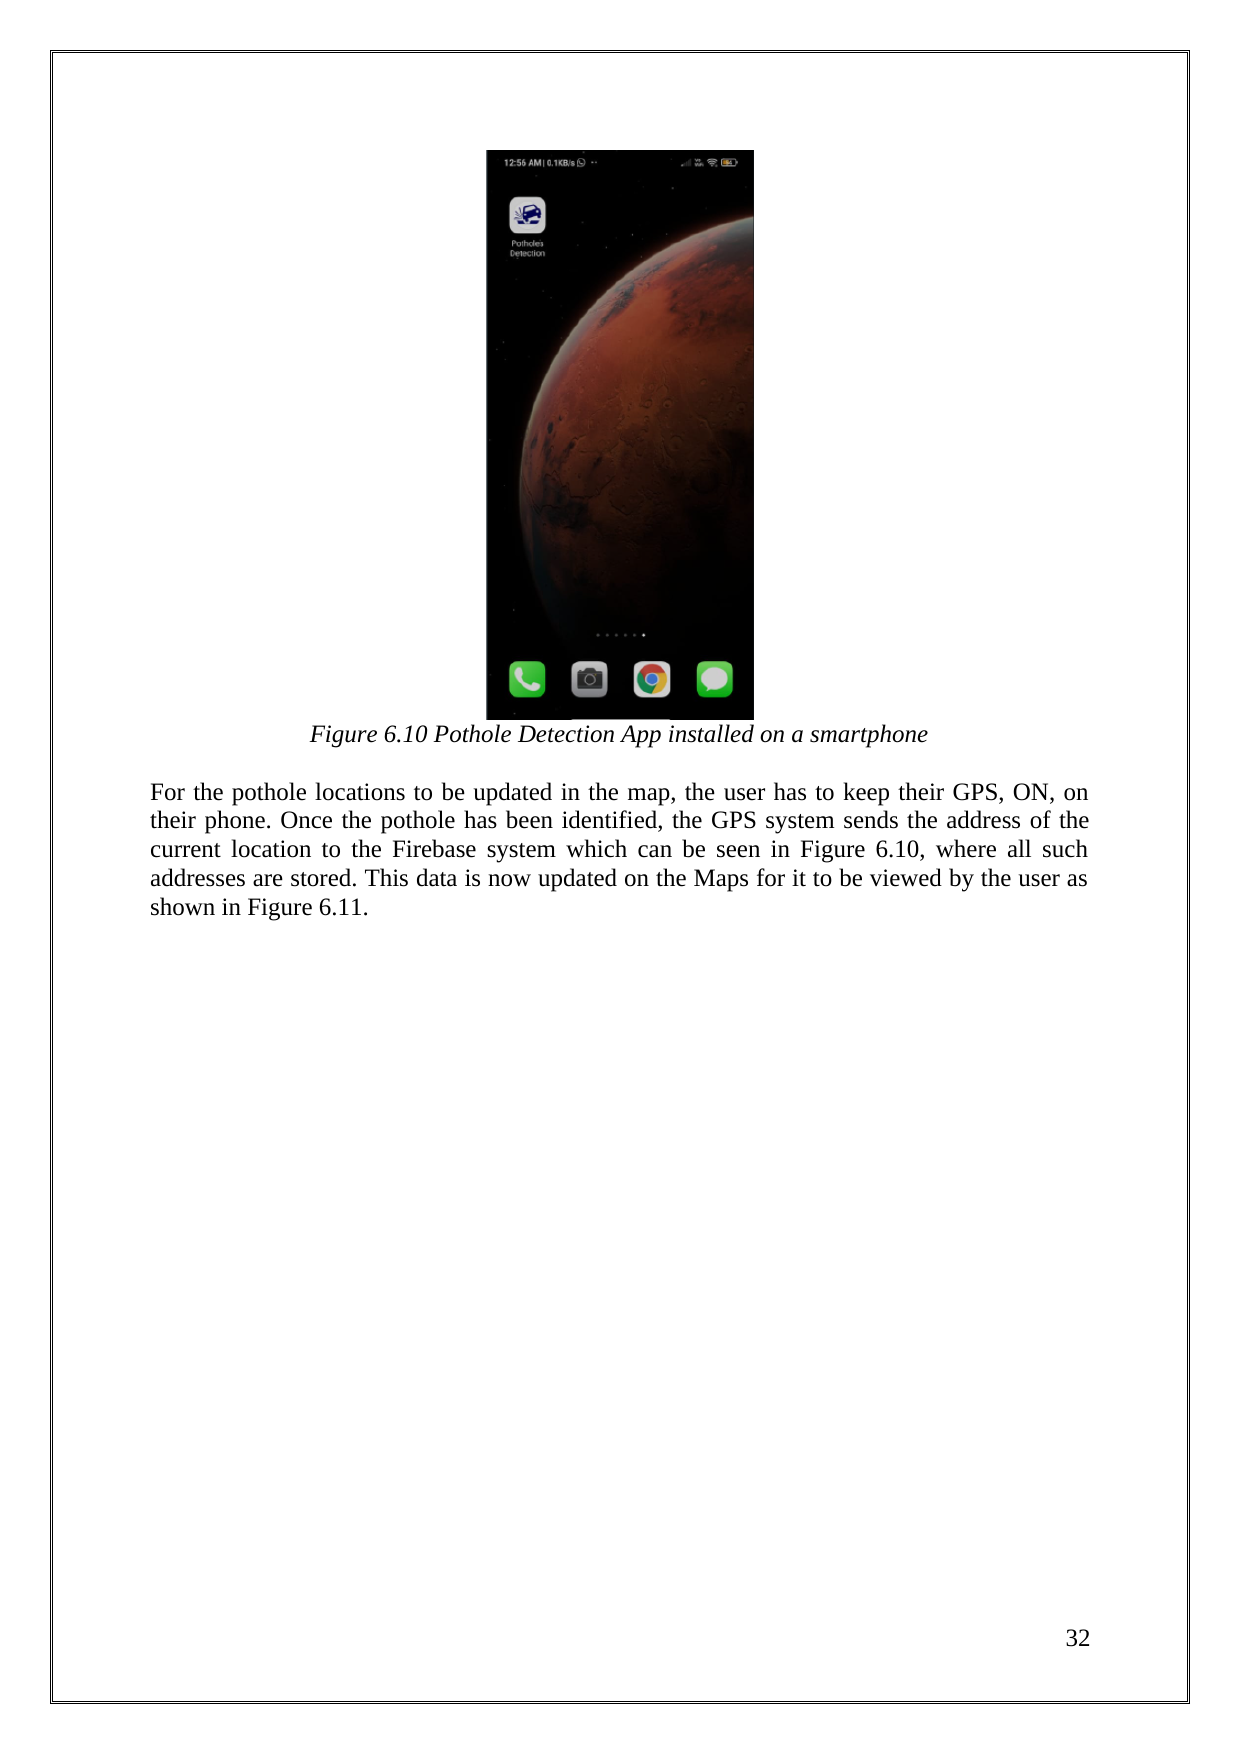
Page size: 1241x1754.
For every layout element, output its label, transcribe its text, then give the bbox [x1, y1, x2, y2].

text For the pothole locations to be updated in the map, the user has to keep their GPS, ON, on their phone. Once the pothole has been identified, the GPS system sends the address of the current location to the Firebase system which can be seen in Figure 6.10, where all such addresses are stored. This data is now updated on the Maps for it to be viewed by the user as shown in Figure 6.11. [150, 777, 1090, 921]
picture [486, 150, 754, 720]
text Figure 6.10 Pothole Detection App installed on a smartphone [150, 719, 1090, 748]
